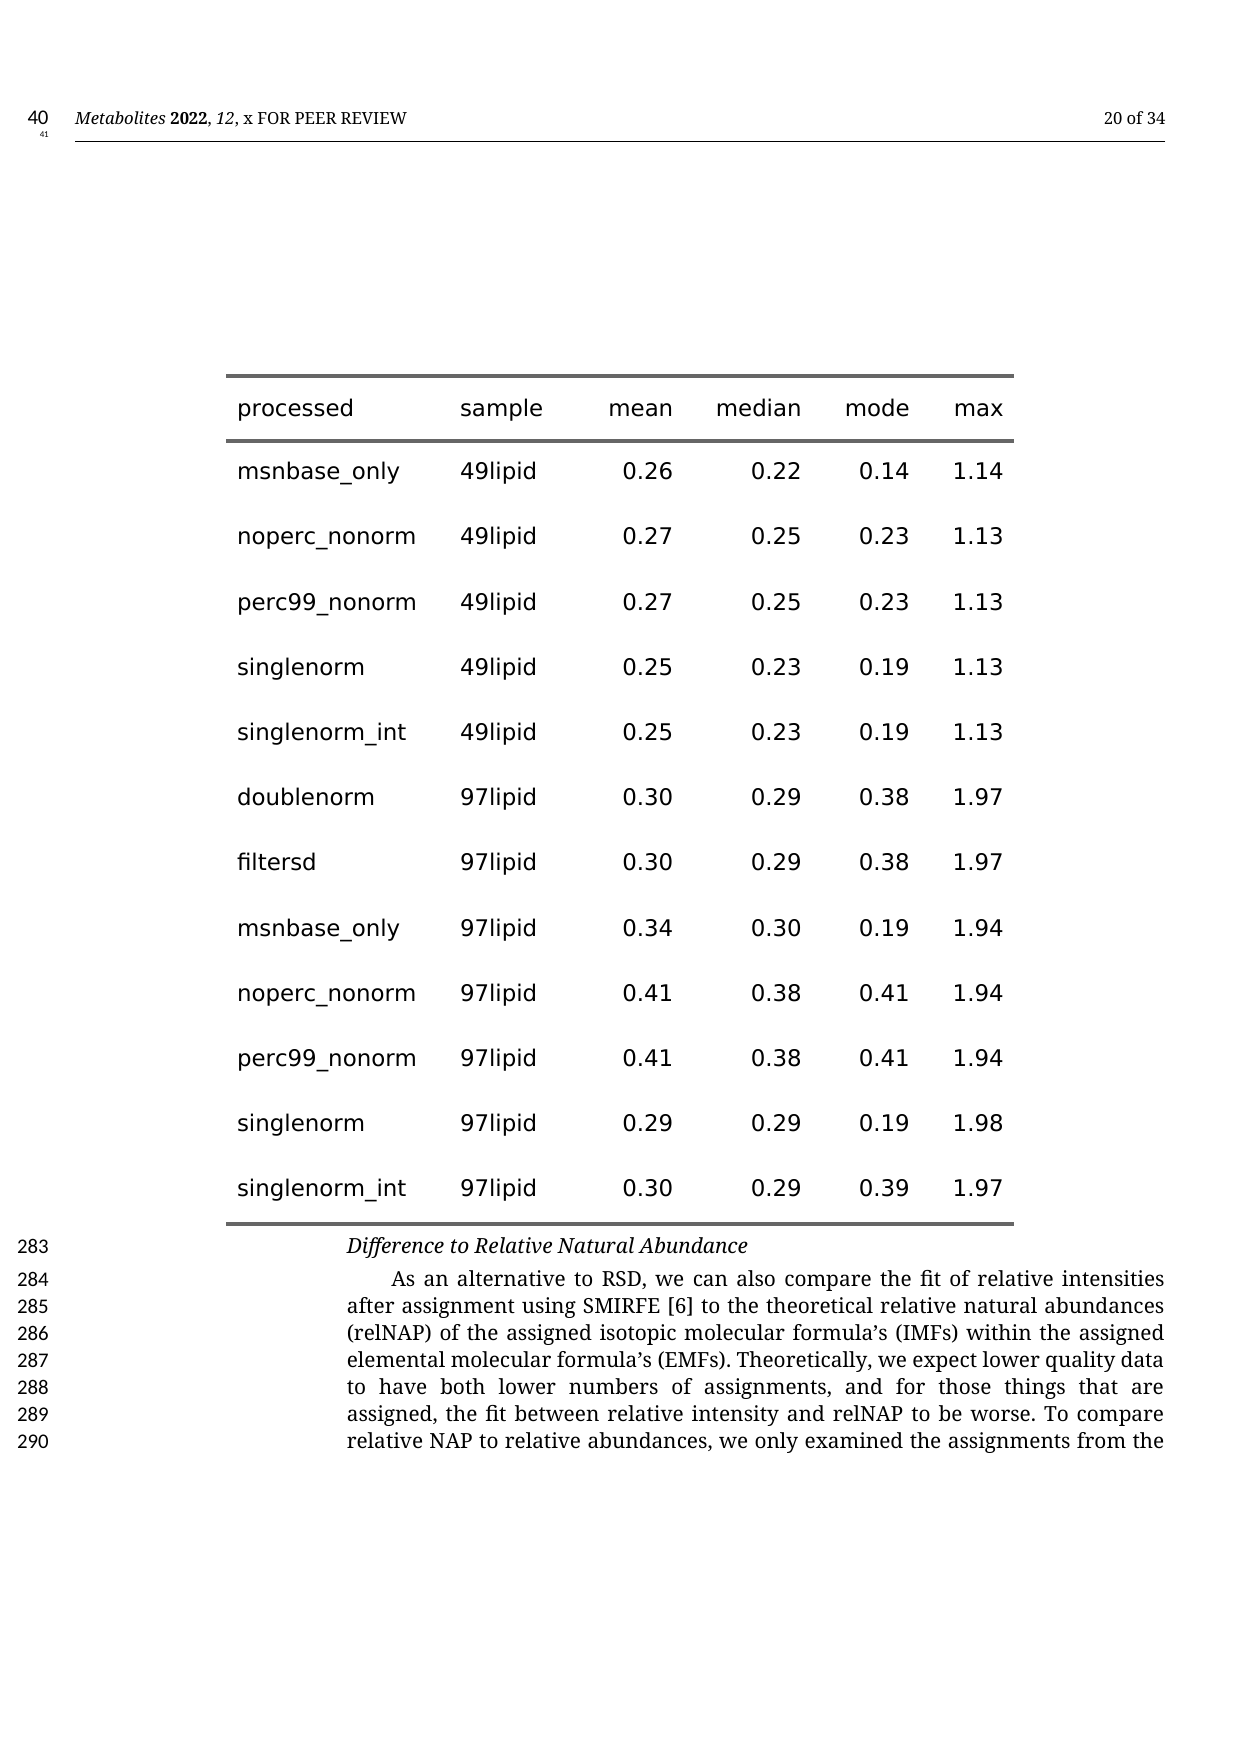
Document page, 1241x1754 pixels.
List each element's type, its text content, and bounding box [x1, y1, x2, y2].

table_cell 97lipid [449, 1026, 575, 1091]
table_cell 0.19 [812, 895, 920, 961]
table_cell 0.38 [683, 1026, 812, 1091]
table_cell perc99_nonorm [226, 1026, 449, 1091]
table_cell 97lipid [449, 1091, 575, 1156]
table_cell 1.94 [920, 961, 1014, 1026]
table_cell 0.23 [683, 635, 812, 699]
table_cell 0.23 [812, 504, 920, 569]
table_cell 97lipid [449, 765, 575, 830]
table_cell 1.13 [920, 504, 1014, 569]
table_cell 49lipid [449, 700, 575, 765]
table_cell 0.30 [575, 765, 683, 830]
table_cell msnbase_only [226, 895, 449, 961]
table_cell 0.25 [575, 700, 683, 765]
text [347, 1265, 1165, 1455]
table_header mode [812, 378, 920, 439]
table_cell singlenorm_int [226, 1156, 449, 1222]
table_cell 0.19 [812, 635, 920, 699]
table_cell 0.29 [683, 1091, 812, 1156]
table_cell 0.38 [812, 830, 920, 895]
table_cell 0.19 [812, 700, 920, 765]
table_cell 0.29 [683, 830, 812, 895]
table_cell singlenorm [226, 1091, 449, 1156]
table_cell 49lipid [449, 504, 575, 569]
subtitle Difference to Relative Natural Abundance [347, 1232, 1165, 1259]
table_cell 1.94 [920, 1026, 1014, 1091]
table_cell msnbase_only [226, 443, 449, 504]
table_cell 0.23 [683, 700, 812, 765]
table_cell 97lipid [449, 961, 575, 1026]
table_cell 0.41 [812, 961, 920, 1026]
table_cell noperc_nonorm [226, 961, 449, 1026]
table_cell doublenorm [226, 765, 449, 830]
table_cell perc99_nonorm [226, 569, 449, 634]
table_cell 1.13 [920, 635, 1014, 699]
table_cell noperc_nonorm [226, 504, 449, 569]
table_cell 0.41 [575, 1026, 683, 1091]
table_cell 0.41 [812, 1026, 920, 1091]
table_cell 0.38 [683, 961, 812, 1026]
table_cell singlenorm_int [226, 700, 449, 765]
table_cell 0.39 [812, 1156, 920, 1222]
table_cell 49lipid [449, 569, 575, 634]
table_cell 0.29 [683, 765, 812, 830]
table_cell 0.30 [575, 1156, 683, 1222]
table_header processed [226, 378, 449, 439]
table_cell 1.97 [920, 1156, 1014, 1222]
table_cell 1.13 [920, 700, 1014, 765]
table_cell 1.97 [920, 830, 1014, 895]
table_cell 1.13 [920, 569, 1014, 634]
table_cell 0.14 [812, 443, 920, 504]
table_cell 0.22 [683, 443, 812, 504]
table_cell filtersd [226, 830, 449, 895]
table_header sample [449, 378, 575, 439]
table_cell 0.27 [575, 569, 683, 634]
table_cell 0.41 [575, 961, 683, 1026]
table_cell singlenorm [226, 635, 449, 699]
table_cell 1.14 [920, 443, 1014, 504]
table_cell 97lipid [449, 830, 575, 895]
table_cell 0.27 [575, 504, 683, 569]
table_cell 0.25 [683, 504, 812, 569]
table_cell 97lipid [449, 1156, 575, 1222]
table_cell 1.97 [920, 765, 1014, 830]
table_cell 0.38 [812, 765, 920, 830]
table_cell 0.23 [812, 569, 920, 634]
table_cell 0.26 [575, 443, 683, 504]
table_cell 0.30 [683, 895, 812, 961]
table_cell 1.98 [920, 1091, 1014, 1156]
table_cell 0.25 [683, 569, 812, 634]
table_cell 0.34 [575, 895, 683, 961]
table_cell 1.94 [920, 895, 1014, 961]
table_header mean [575, 378, 683, 439]
table_cell 0.19 [812, 1091, 920, 1156]
table_header max [920, 378, 1014, 439]
table_cell 49lipid [449, 443, 575, 504]
table_cell 0.29 [575, 1091, 683, 1156]
table_cell 97lipid [449, 895, 575, 961]
table_cell 0.29 [683, 1156, 812, 1222]
table_cell 0.30 [575, 830, 683, 895]
table_cell 49lipid [449, 635, 575, 699]
table_header median [683, 378, 812, 439]
table_cell 0.25 [575, 635, 683, 699]
